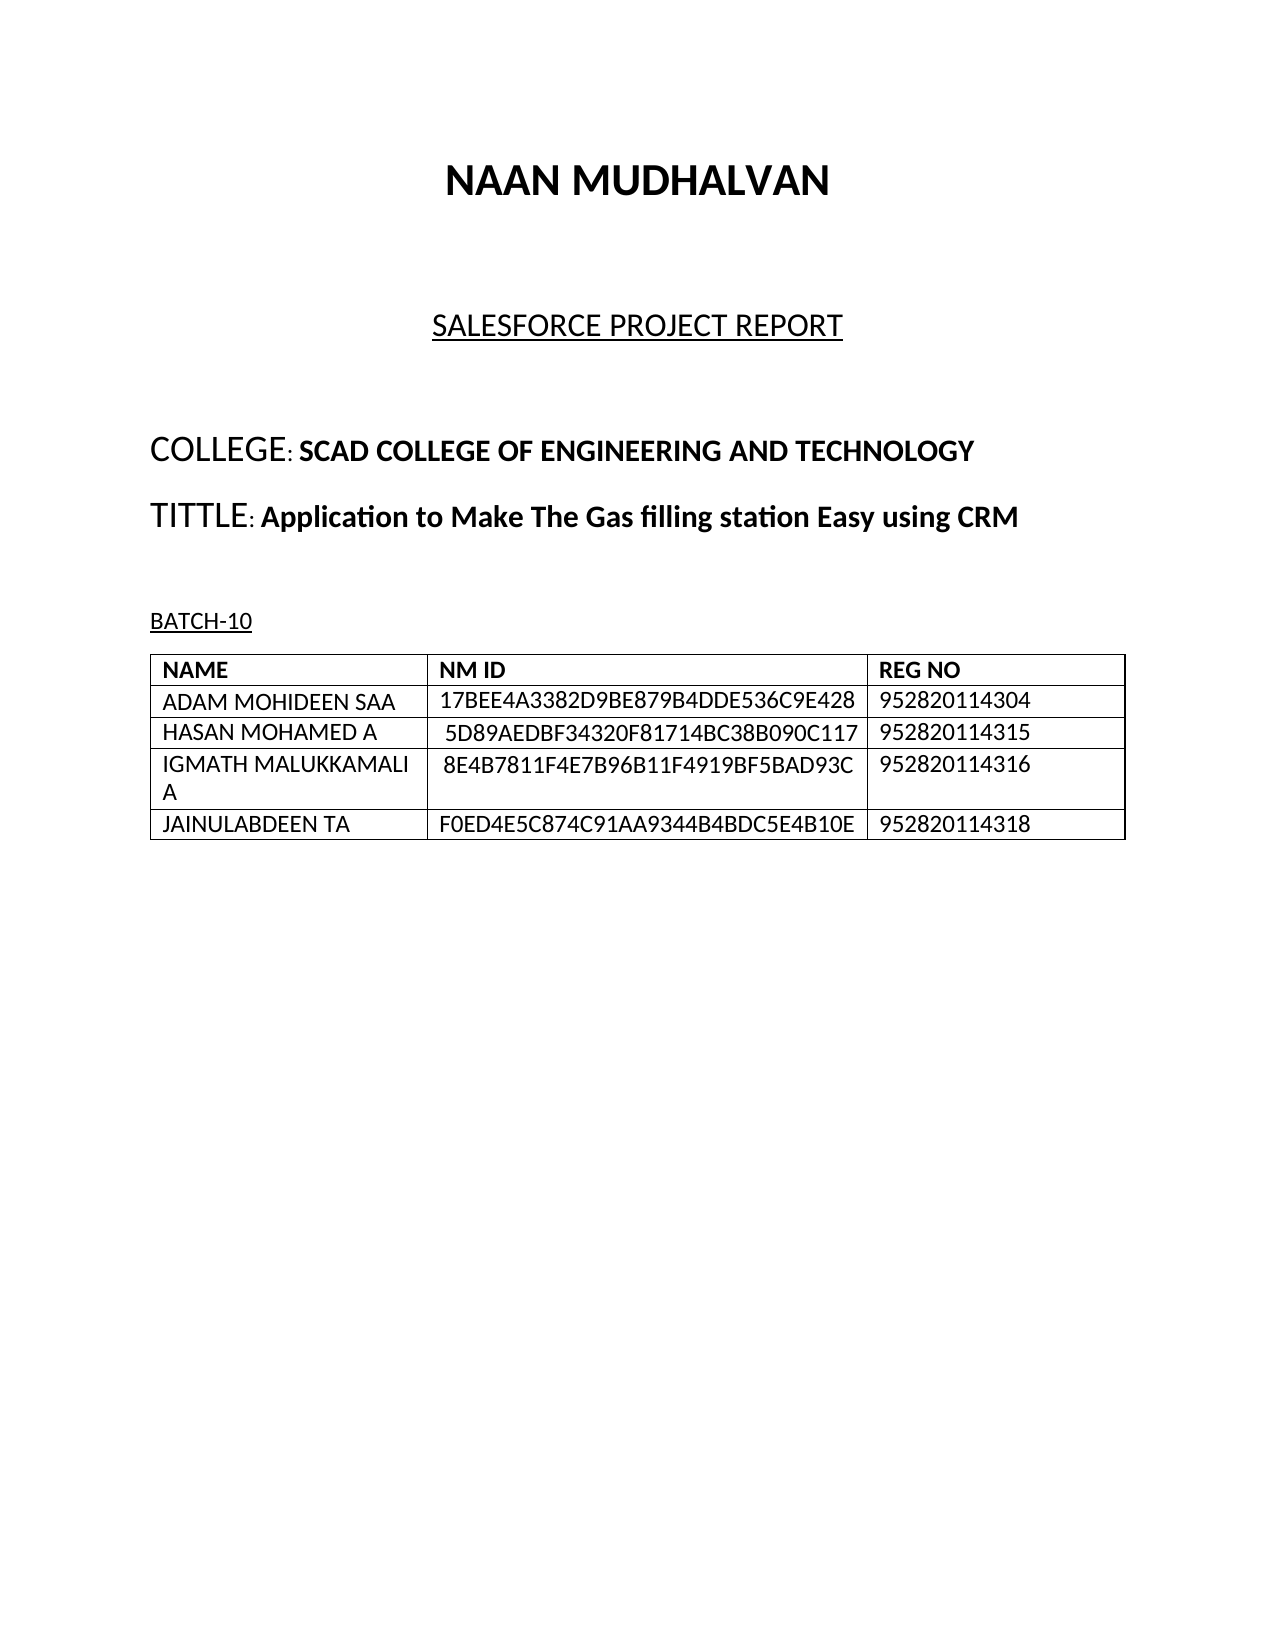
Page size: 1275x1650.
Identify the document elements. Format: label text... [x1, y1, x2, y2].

text TITTLE: Application to Make The Gas filling station Easy using CRM [150, 491, 1137, 536]
table_cell 952820114304 [868, 686, 1124, 717]
table_cell 952820114315 [868, 718, 1124, 748]
table_header NM ID [428, 655, 867, 685]
table_cell IGMATH MALUKKAMALI A [151, 749, 427, 808]
table_cell 17BEE4A3382D9BE879B4DDE536C9E428 [428, 686, 867, 717]
table_header REG NO [868, 655, 1124, 685]
table_cell F0ED4E5C874C91AA9344B4BDC5E4B10E [428, 810, 867, 839]
table_cell HASAN MOHAMED A [151, 718, 427, 748]
title NAAN MUDHALVAN [431, 152, 844, 206]
table_cell ADAM MOHIDEEN SAA [151, 686, 427, 717]
text COLLEGE: SCAD COLLEGE OF ENGINEERING AND TECHNOLOGY [150, 425, 1137, 471]
text BATCH-10 [150, 605, 1137, 636]
table_cell 5D89AEDBF34320F81714BC38B090C117 [428, 718, 867, 748]
table_cell 952820114318 [868, 810, 1124, 839]
table_cell 952820114316 [868, 749, 1124, 808]
table_cell JAINULABDEEN TA [151, 810, 427, 839]
text SALESFORCE PROJECT REPORT [431, 304, 844, 345]
table_cell 8E4B7811F4E7B96B11F4919BF5BAD93C [428, 749, 867, 808]
table_header NAME [151, 655, 427, 685]
